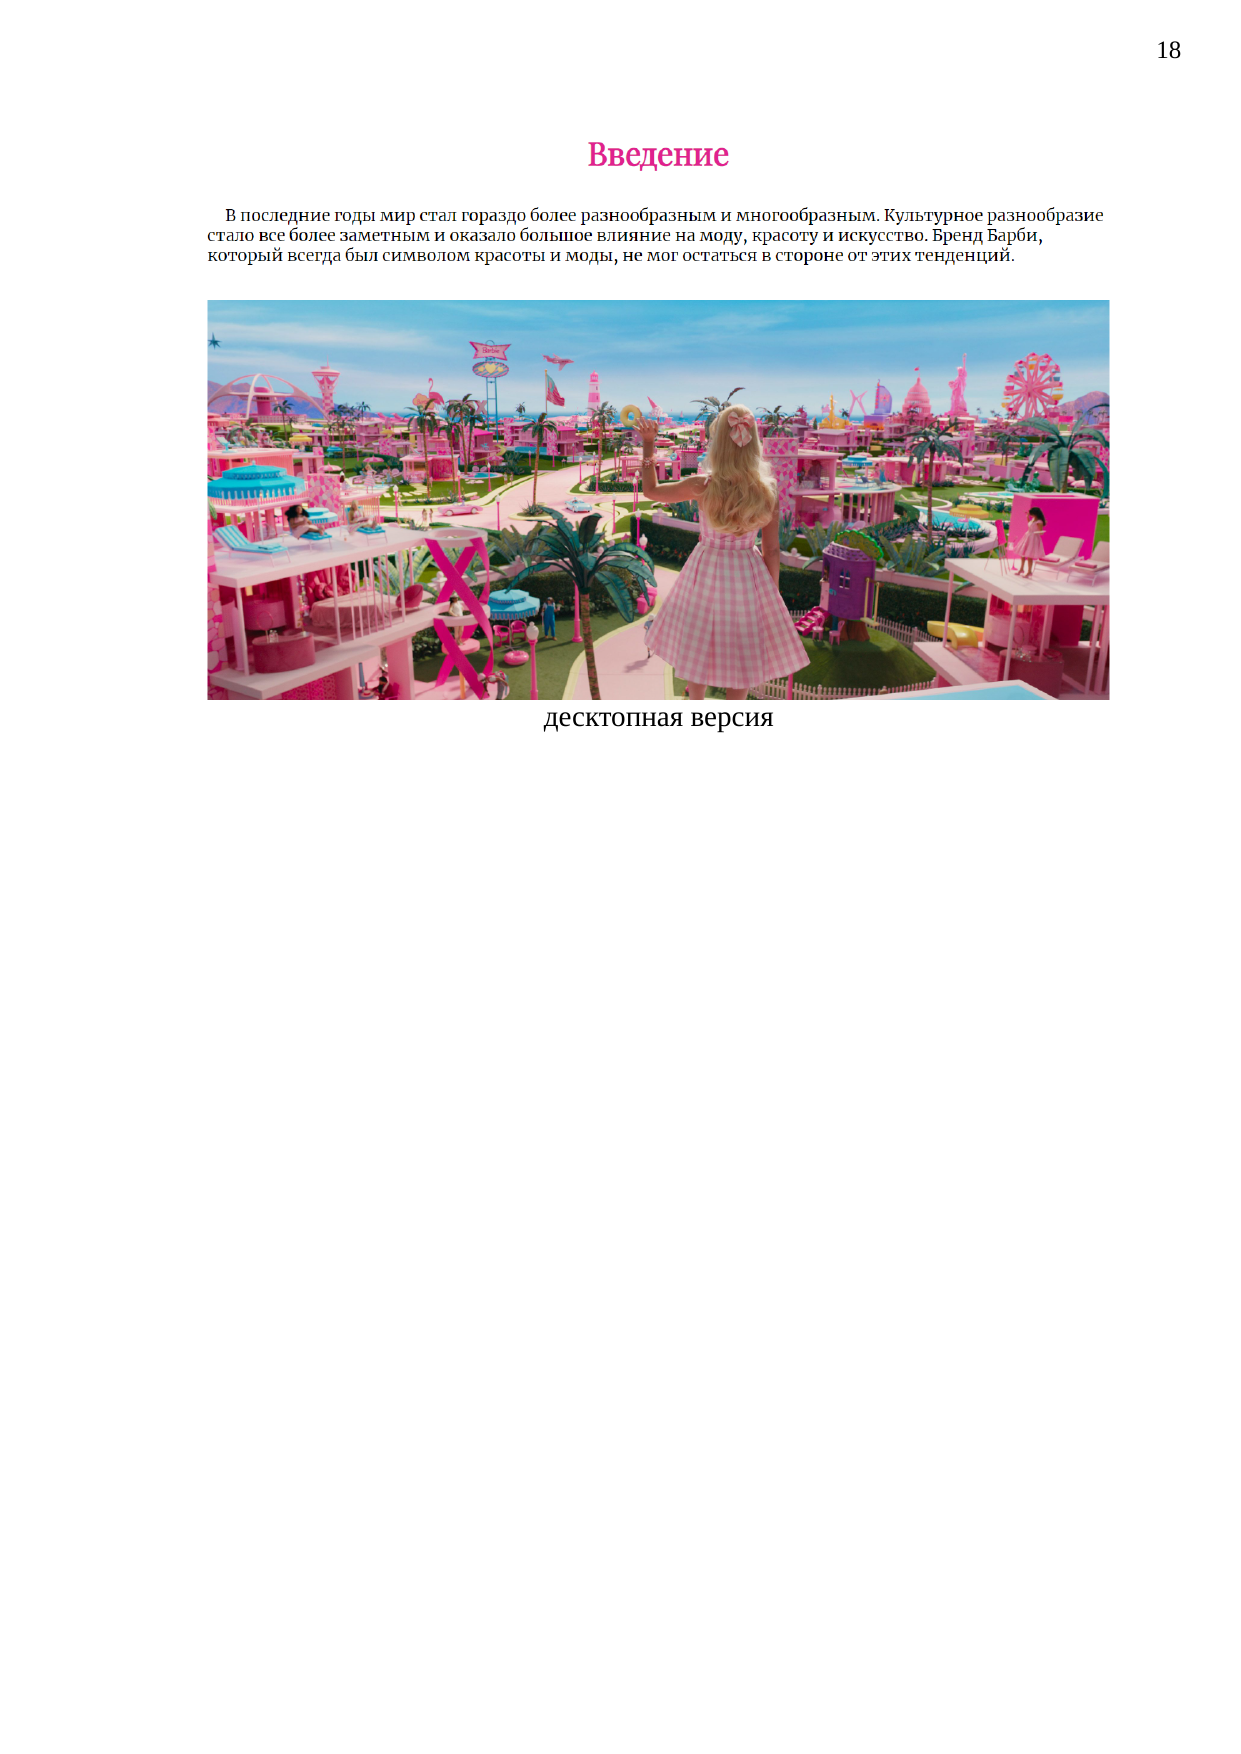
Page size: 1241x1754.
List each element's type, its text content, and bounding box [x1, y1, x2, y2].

picture [135, 118, 1182, 700]
text десктопная версия [136, 700, 1181, 733]
